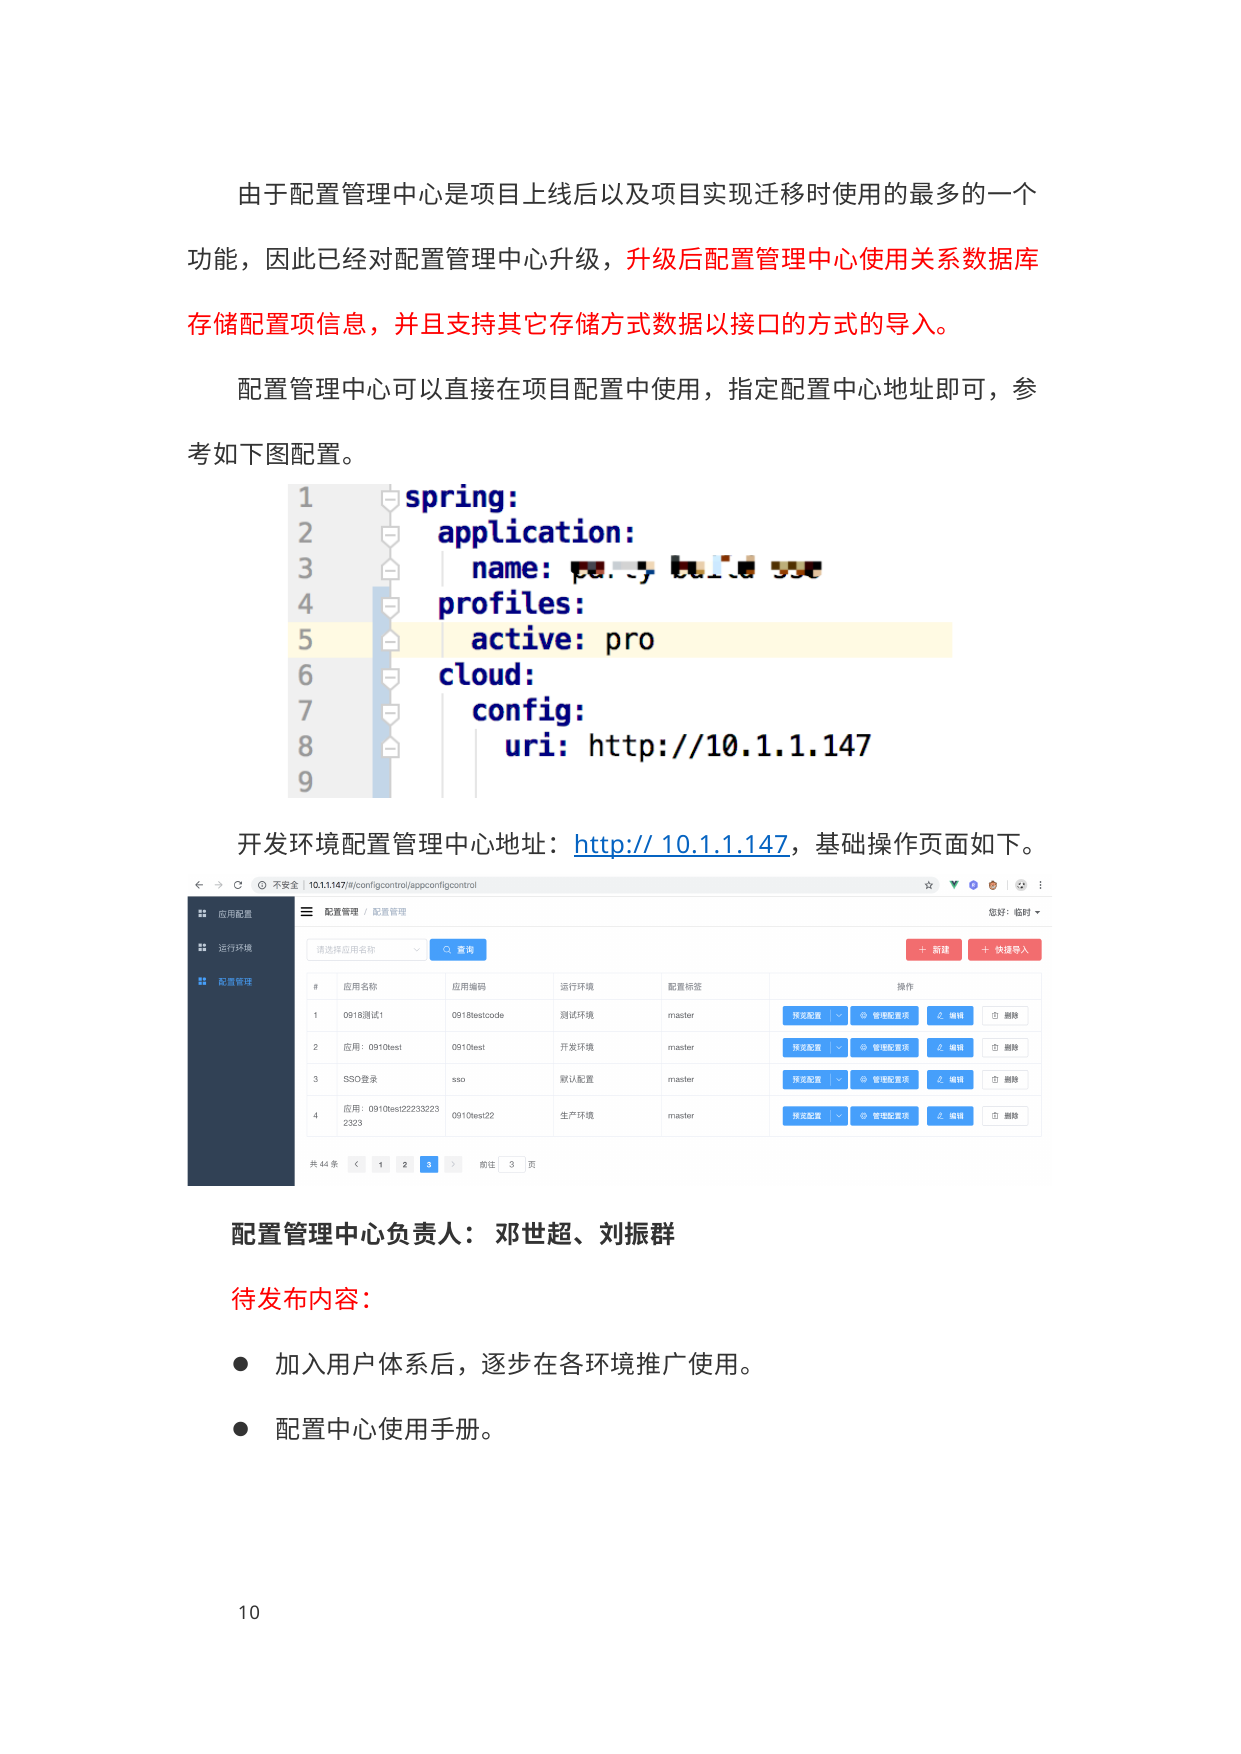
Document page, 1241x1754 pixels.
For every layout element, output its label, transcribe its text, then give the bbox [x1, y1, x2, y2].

list 配置中心使用手册。 [231, 1395, 1053, 1460]
text 配置管理中心可以直接在项目配置中使用，指定配置中心地址即可，参考如下图配置。 [187, 355, 1053, 485]
text 开发环境配置管理中心地址：http:// 10.1.1.147，基础操作页面如下。 [187, 810, 1053, 874]
text 由于配置管理中心是项目上线后以及项目实现迁移时使用的最多的一个功能，因此已经对配置管理中心升级，升级后配置管理中心使用关系数据库存储配置项信息，并且支持其它存储方式数据以接口的方式的导入。 [187, 160, 1053, 355]
text 待发布内容： [187, 1265, 1053, 1330]
picture [287, 484, 953, 798]
picture [187, 874, 1053, 1186]
text 配置管理中心负责人： 邓世超、刘振群 [187, 1200, 1053, 1265]
list 加入用户体系后，逐步在各环境推广使用。 [231, 1330, 1053, 1395]
